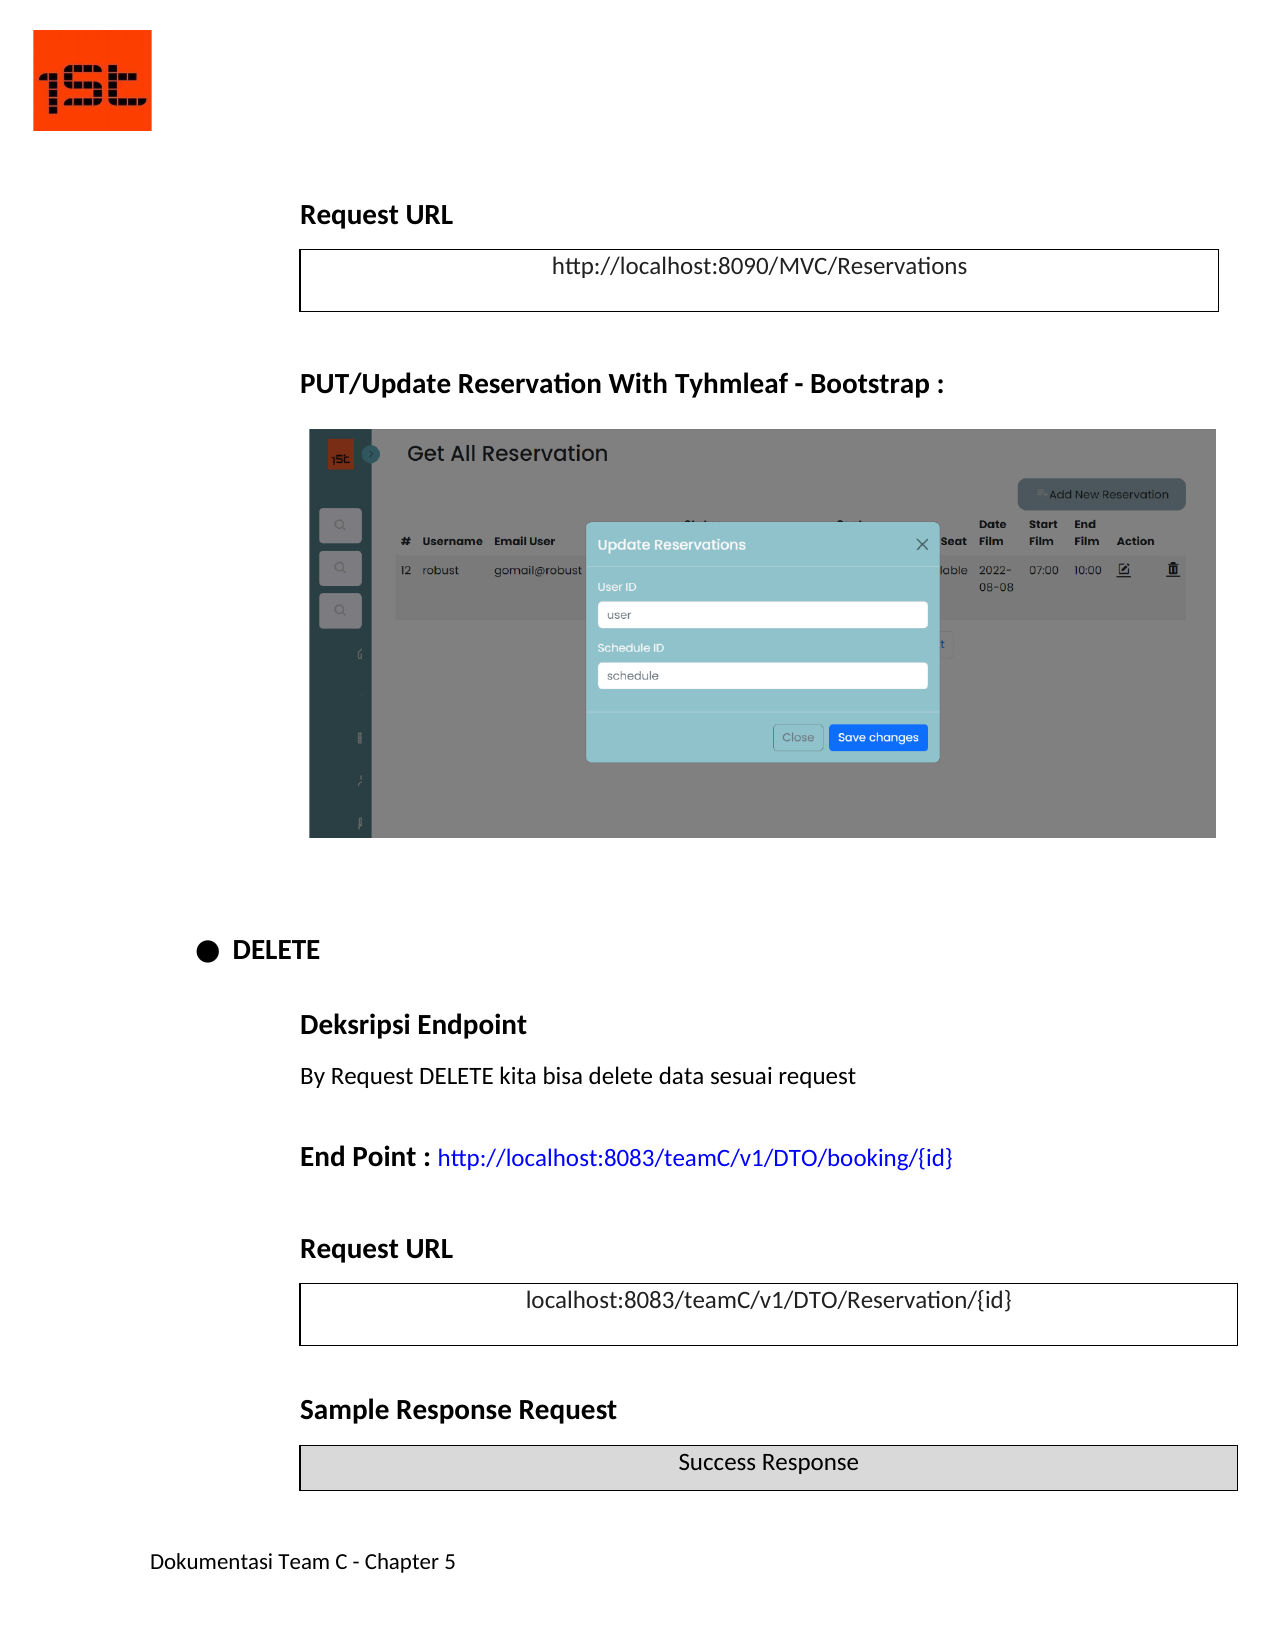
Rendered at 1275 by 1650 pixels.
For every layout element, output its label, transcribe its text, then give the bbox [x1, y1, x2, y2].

list DELETE [195, 917, 1125, 976]
table_header localhost:8083/teamC/v1/DTO/Reservation/{id} [301, 1284, 1237, 1345]
picture [309, 429, 1216, 838]
text Request URL [300, 1230, 1125, 1266]
text End Point : http://localhost:8083/teamC/v1/DTO/booking/{id} [225, 1138, 1125, 1174]
picture [33, 30, 152, 131]
table_header http://localhost:8090/MVC/Reservations [301, 250, 1218, 311]
text Deksripsi Endpoint [300, 1006, 1125, 1042]
text Sample Response Request [300, 1391, 1125, 1427]
text PUT/Update Reservation With Tyhmleaf - Bootstrap : [225, 365, 1125, 401]
text By Request DELETE kita bisa delete data sesuai request [300, 1060, 1125, 1090]
table_header Success Response [301, 1446, 1237, 1490]
text Request URL [300, 196, 1125, 231]
